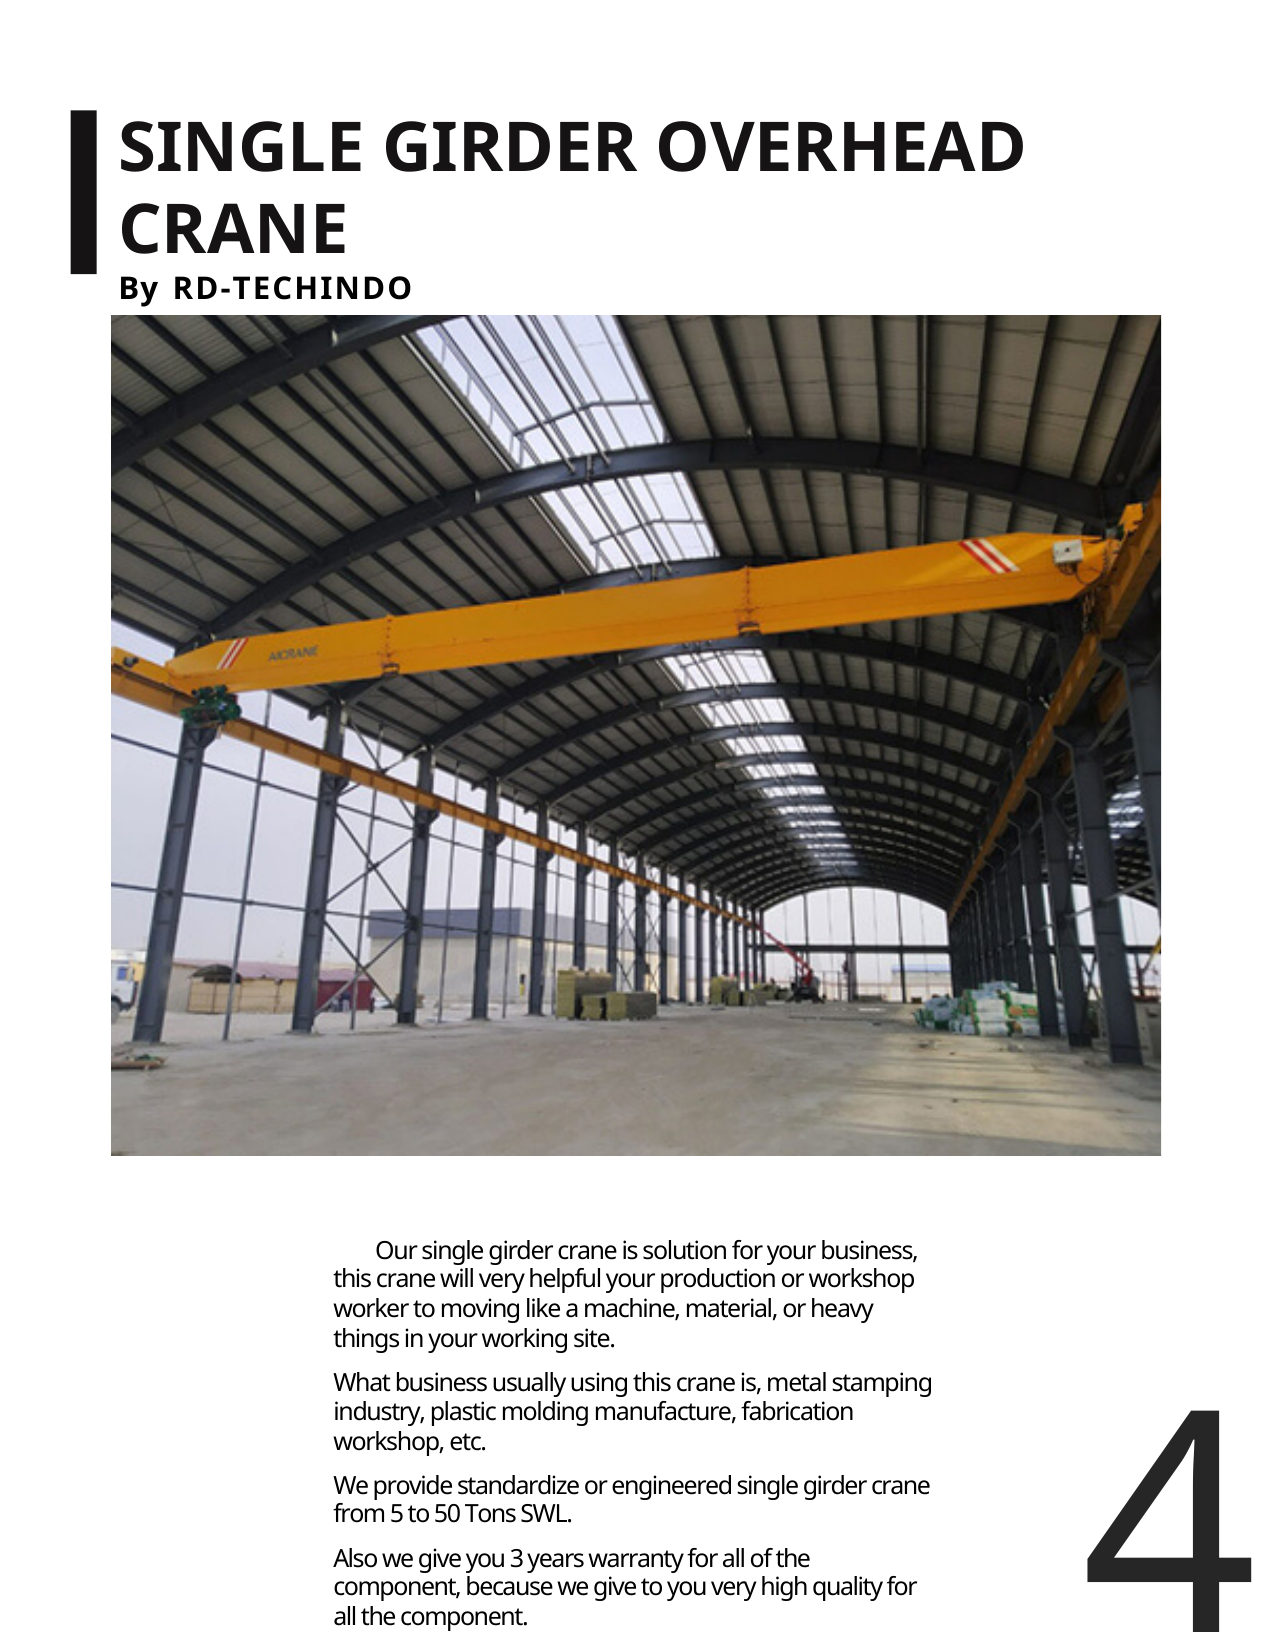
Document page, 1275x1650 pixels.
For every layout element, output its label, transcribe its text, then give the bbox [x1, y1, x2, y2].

text We provide standardize or engineered single girder crane from 5 to 50 Tons SWL. [333, 1471, 939, 1530]
picture [111, 315, 1162, 1156]
text SINGLE GIRDER OVERHEAD CRANE [118, 106, 1233, 269]
text Our single girder crane is solution for your business, this crane will very helpful your production or workshop worker to moving like a machine, material, or heavy things in your working site. [333, 1236, 939, 1354]
text Also we give you 3 years warranty for all of the component, because we give to you very high quality for all the component. [333, 1544, 939, 1633]
subtitle By RD-TECHINDO [118, 269, 1233, 306]
text What business usually using this crane is, metal stamping industry, plastic molding manufacture, fabrication workshop, etc. [333, 1368, 939, 1457]
